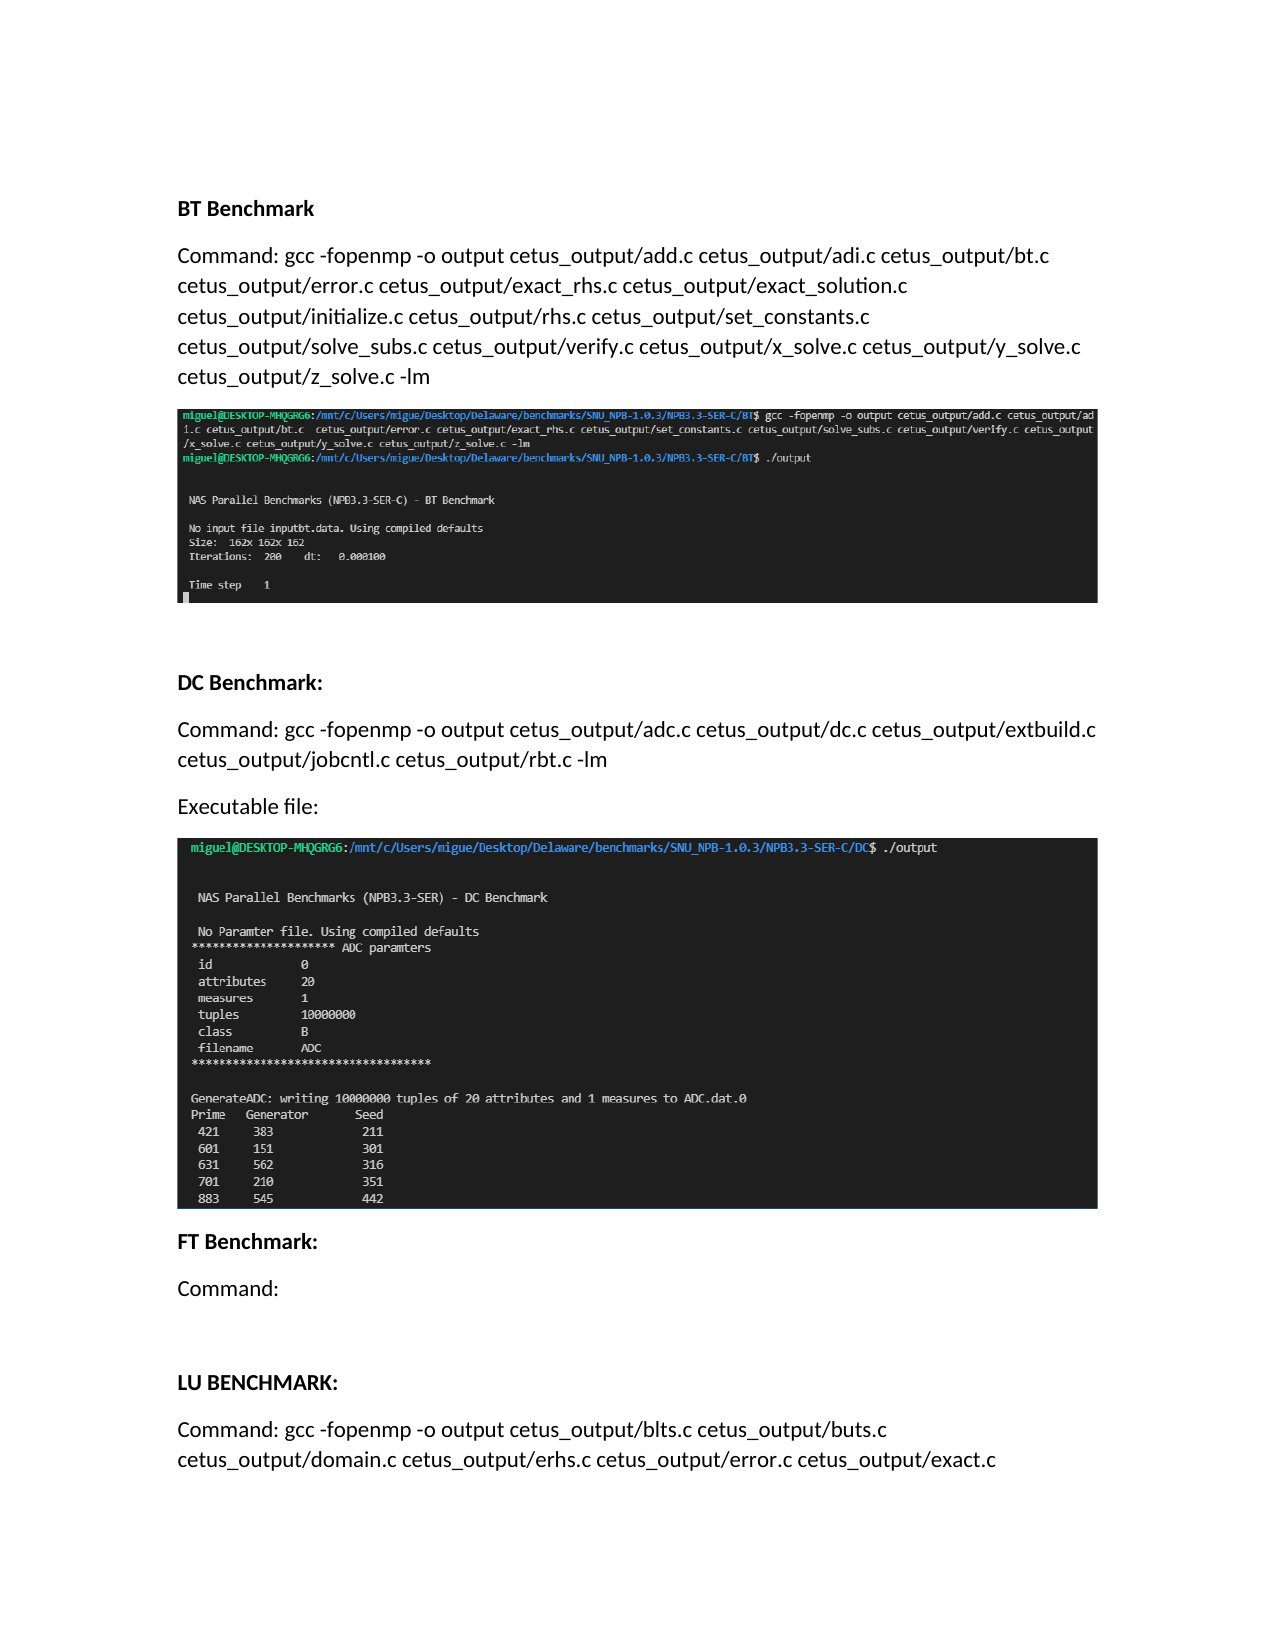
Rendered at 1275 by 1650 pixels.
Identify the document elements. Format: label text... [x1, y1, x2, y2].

picture [177, 409, 1098, 603]
text BT Benchmark [177, 194, 1098, 222]
text DC Benchmark: [177, 668, 1098, 696]
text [177, 1415, 1098, 1473]
text Command: gcc -fopenmp -o output cetus_output/adc.c cetus_output/dc.c cetus_output/extbuild.c cetus_output/jobcntl.c cetus_output/rbt.c -lm [177, 715, 1098, 773]
picture [177, 838, 1098, 1209]
text Command: [177, 1274, 1098, 1302]
text Executable file: [177, 792, 1098, 820]
text LU BENCHMARK: [177, 1368, 1098, 1396]
text FT Benchmark: [177, 1227, 1098, 1255]
text Command: gcc -fopenmp -o output cetus_output/add.c cetus_output/adi.c cetus_output/bt.c cetus_output/error.c cetus_output/exact_rhs.c cetus_output/exact_solution.c cetus_output/initialize.c cetus_output/rhs.c cetus_output/set_constants.c cetus_output/solve_subs.c cetus_output/verify.c cetus_output/x_solve.c cetus_output/y_solve.c cetus_output/z_solve.c -lm [177, 241, 1098, 390]
